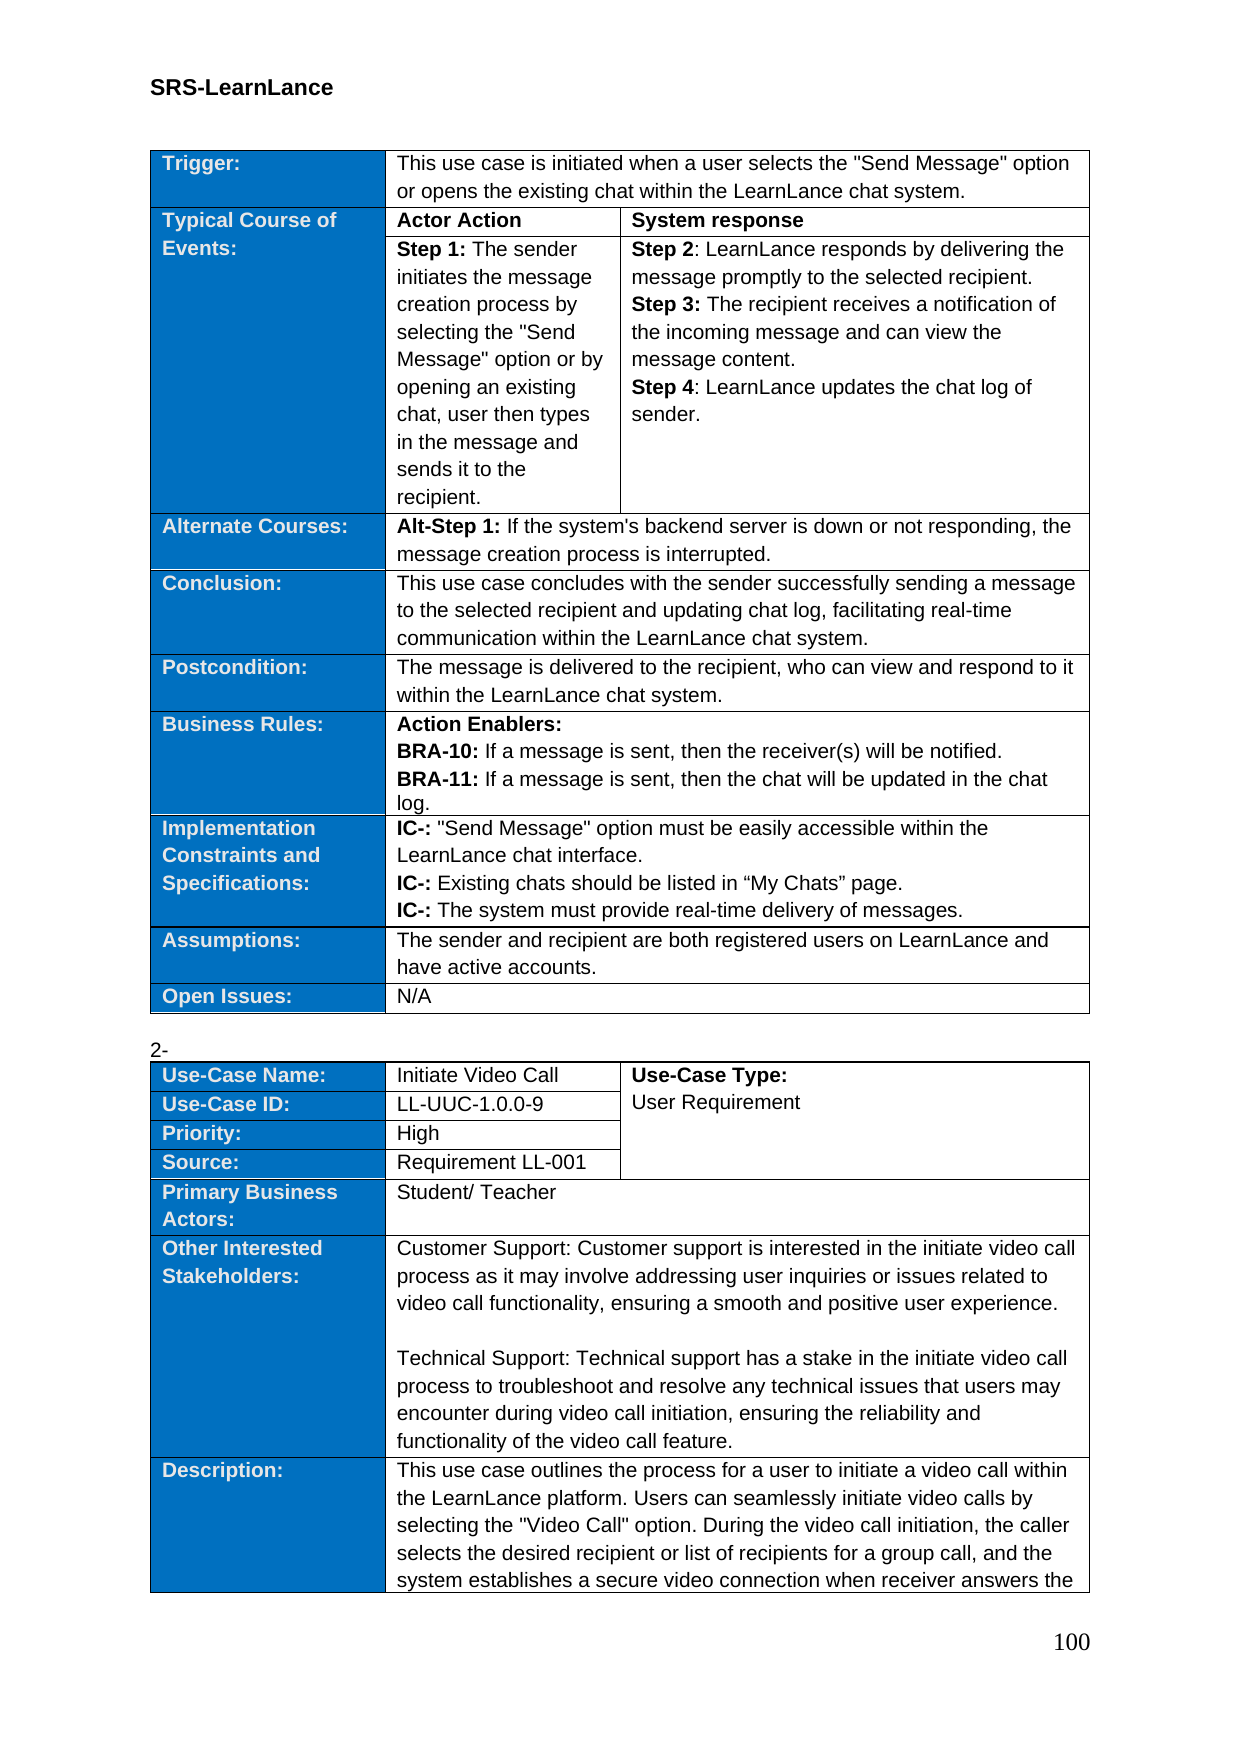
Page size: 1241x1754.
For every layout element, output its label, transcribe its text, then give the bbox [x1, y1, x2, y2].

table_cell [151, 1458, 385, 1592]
text 2- [150, 1037, 1090, 1061]
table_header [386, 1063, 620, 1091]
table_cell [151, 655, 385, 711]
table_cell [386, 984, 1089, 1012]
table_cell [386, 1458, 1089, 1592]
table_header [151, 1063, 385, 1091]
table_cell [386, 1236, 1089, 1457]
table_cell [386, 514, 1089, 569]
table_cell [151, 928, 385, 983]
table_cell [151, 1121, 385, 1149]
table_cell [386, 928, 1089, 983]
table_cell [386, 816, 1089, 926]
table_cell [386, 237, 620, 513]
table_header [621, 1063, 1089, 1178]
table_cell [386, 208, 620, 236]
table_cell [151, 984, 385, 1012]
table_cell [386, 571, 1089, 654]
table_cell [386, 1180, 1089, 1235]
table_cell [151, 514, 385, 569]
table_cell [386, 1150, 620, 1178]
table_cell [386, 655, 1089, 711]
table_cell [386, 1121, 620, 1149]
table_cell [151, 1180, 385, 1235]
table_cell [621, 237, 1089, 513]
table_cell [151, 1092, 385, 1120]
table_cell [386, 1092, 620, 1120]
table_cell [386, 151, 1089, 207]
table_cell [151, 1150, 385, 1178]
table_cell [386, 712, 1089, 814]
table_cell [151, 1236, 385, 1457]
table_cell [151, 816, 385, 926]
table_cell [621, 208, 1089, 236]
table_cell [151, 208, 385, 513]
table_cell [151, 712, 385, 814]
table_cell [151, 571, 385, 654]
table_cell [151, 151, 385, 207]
